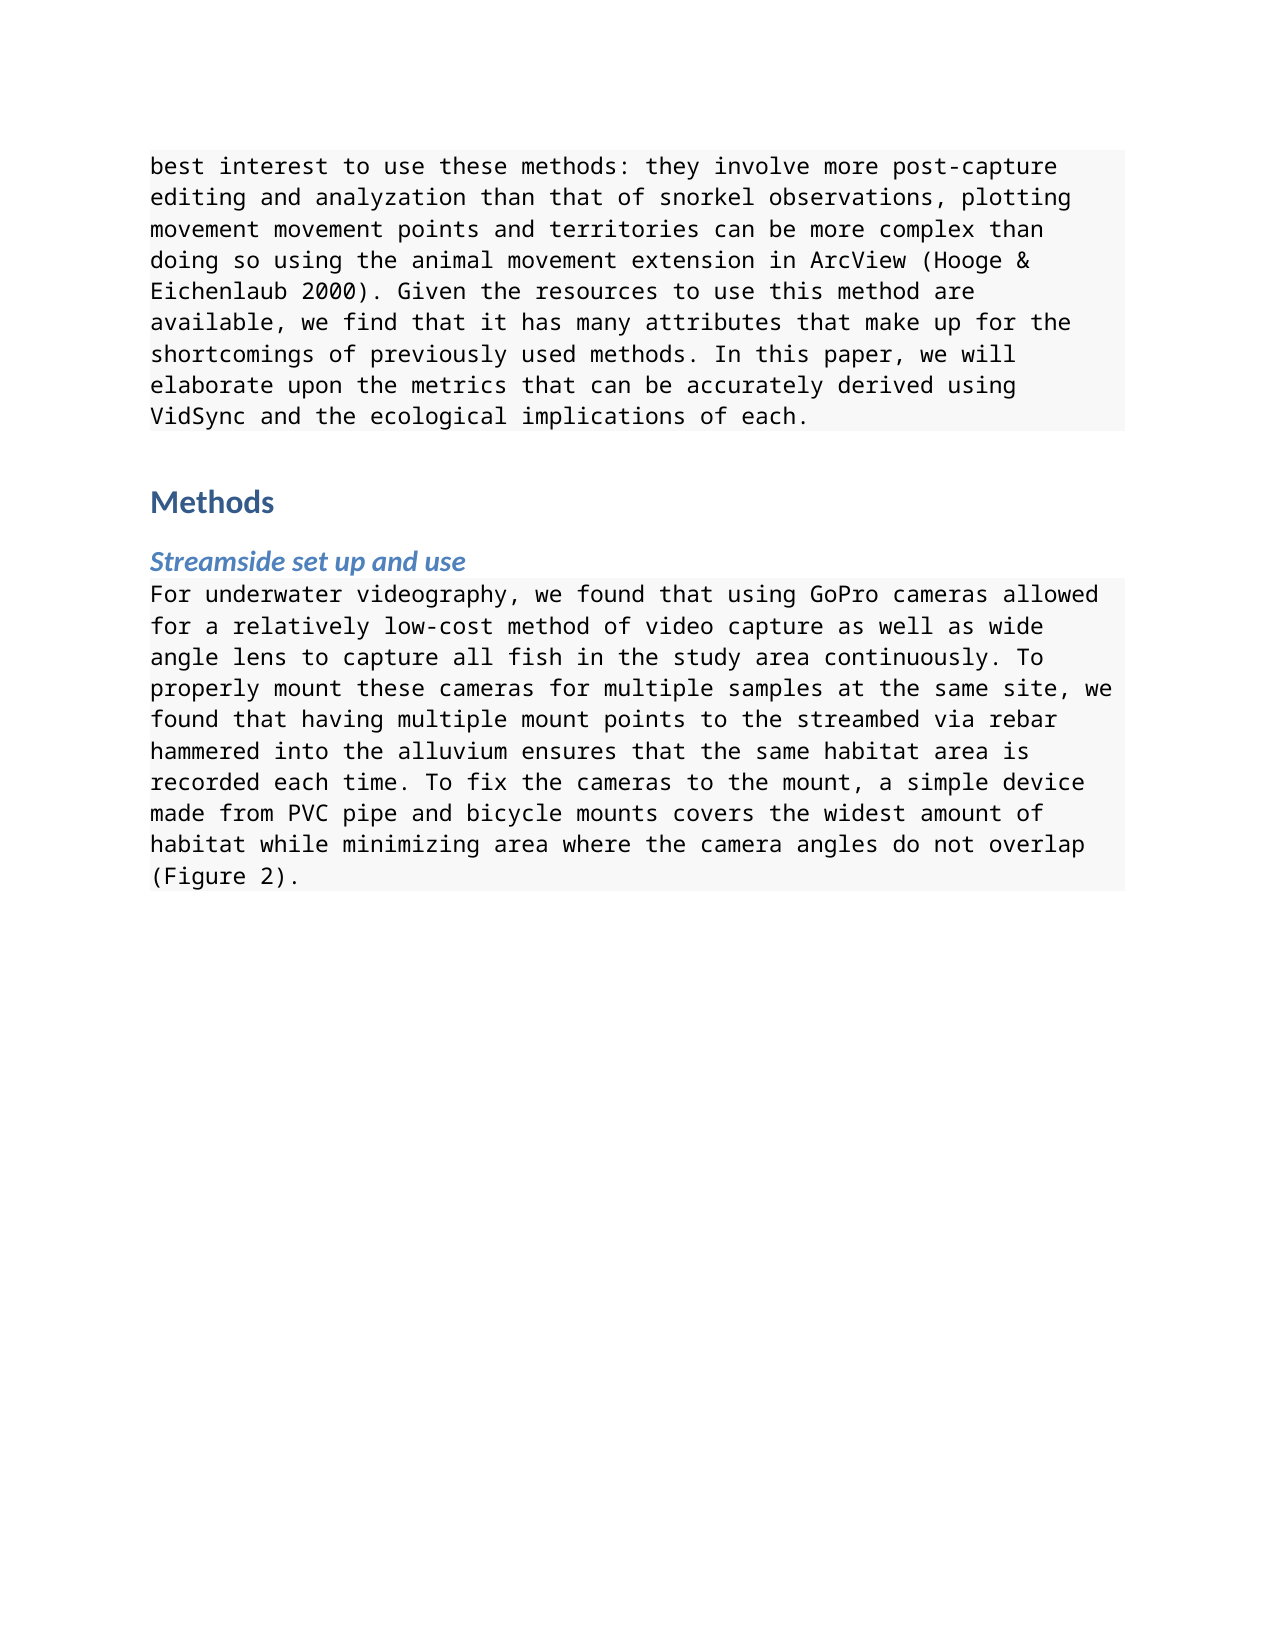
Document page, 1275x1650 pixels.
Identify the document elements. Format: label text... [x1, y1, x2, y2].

subtitle Streamside set up and use [150, 543, 1125, 578]
subtitle Methods [150, 481, 1125, 522]
text For underwater videography, we found that using GoPro cameras allowed for a relatively low-cost method of video capture as well as wide angle lens to capture all fish in the study area continuously. To properly mount these cameras for multiple samples at the same site, we found that having multiple mount points to the streambed via rebar hammered into the alluvium ensures that the same habitat area is recorded each time. To fix the cameras to the mount, a simple device made from PVC pipe and bicycle mounts covers the widest amount of habitat while minimizing area where the camera angles do not overlap (Figure 2). [150, 578, 1125, 891]
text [150, 150, 1125, 431]
